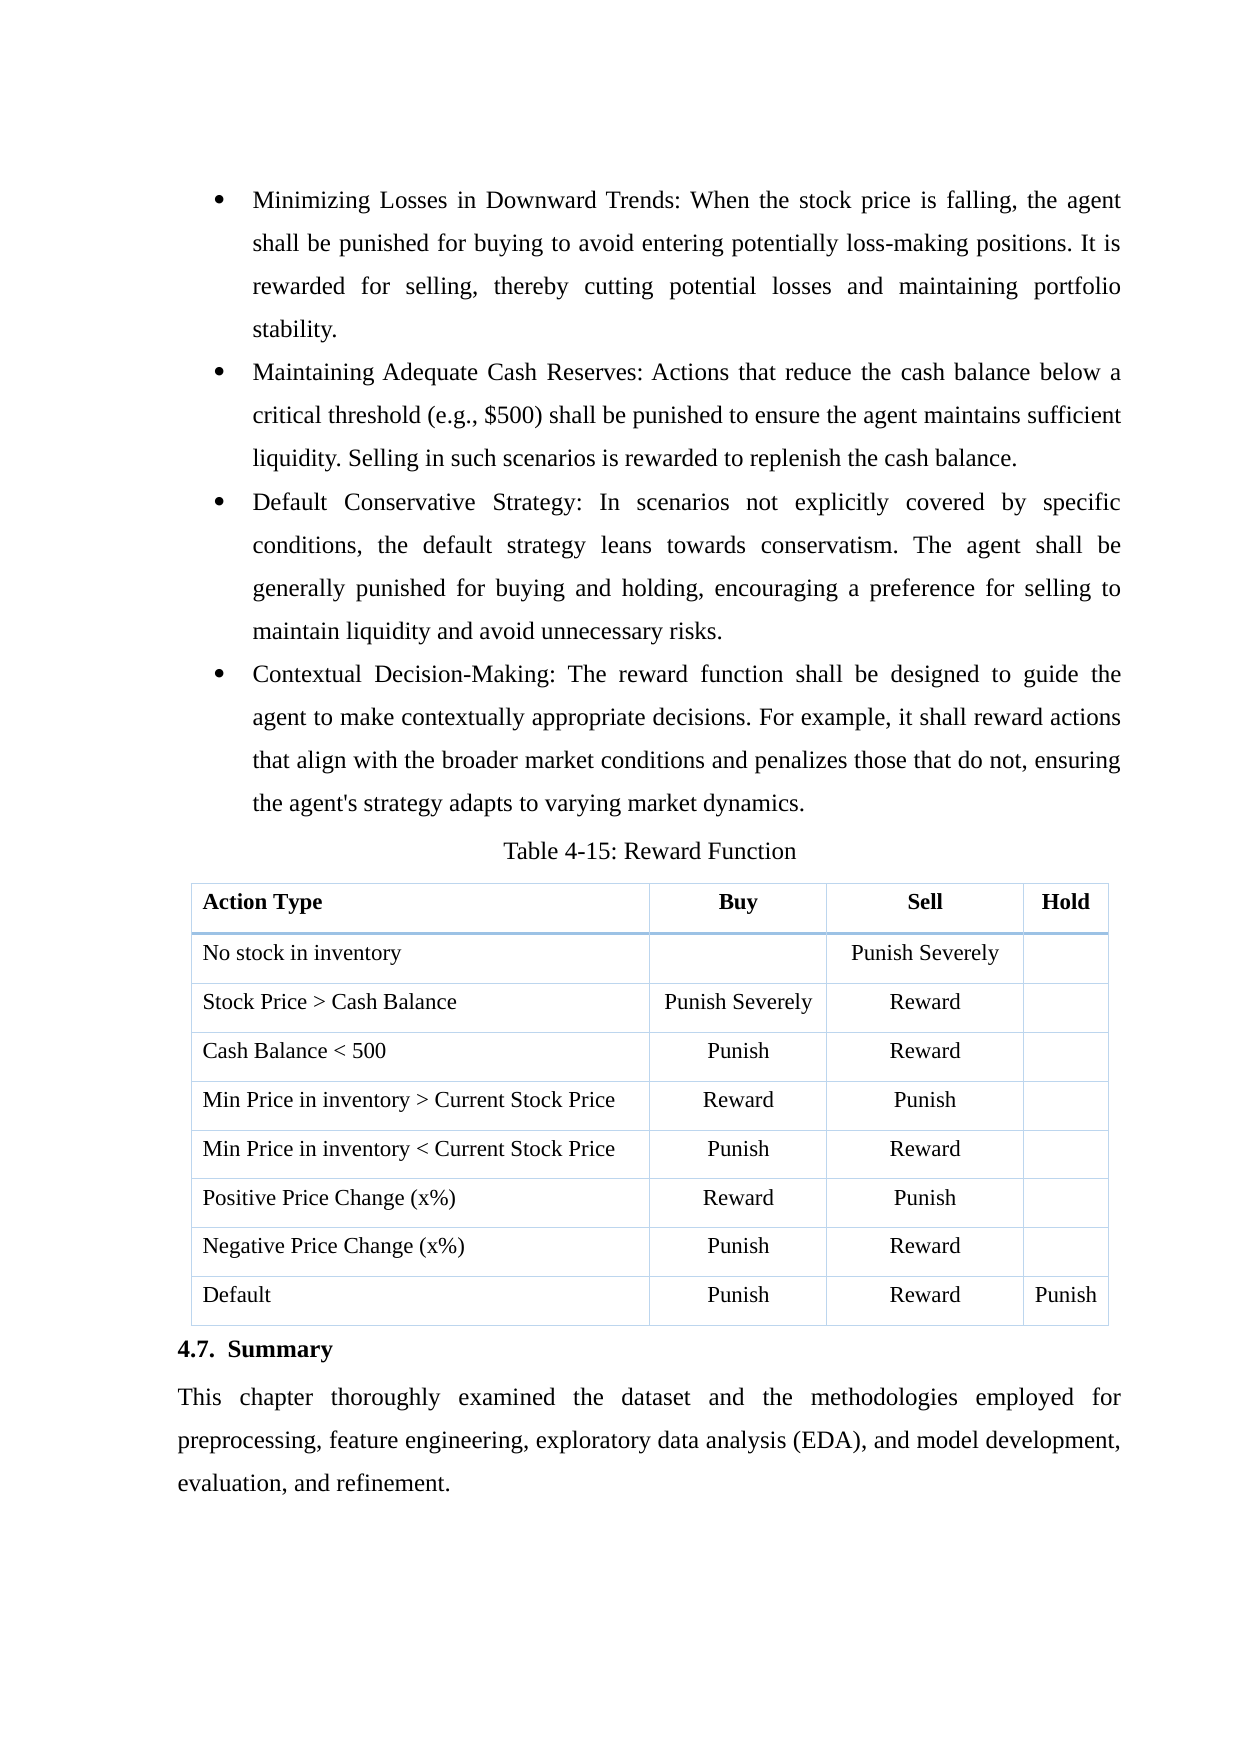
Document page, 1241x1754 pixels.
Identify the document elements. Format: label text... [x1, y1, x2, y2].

table_cell Punish [827, 1179, 1023, 1227]
table_cell Reward [827, 1131, 1023, 1178]
list Minimizing Losses in Downward Trends: When the stock price is falling, the agent shall be punished for buying to avoid entering potentially loss-making positions. It is rewarded for selling, thereby cutting potential losses and maintaining portfolio stability. [215, 185, 1122, 343]
table_cell [1024, 1033, 1108, 1081]
table_cell Default [192, 1277, 649, 1325]
table_cell Punish Severely [650, 984, 826, 1032]
table_cell Cash Balance < 500 [192, 1033, 649, 1081]
table_cell [1024, 1082, 1108, 1129]
table_cell Punish Severely [827, 935, 1023, 983]
table_cell Reward [827, 984, 1023, 1032]
table_cell Positive Price Change (x%) [192, 1179, 649, 1227]
table_header Action Type [192, 884, 649, 932]
text This chapter thoroughly examined the dataset and the methodologies employed for preprocessing, feature engineering, exploratory data analysis (EDA), and model development, evaluation, and refinement. [177, 1382, 1122, 1497]
list Default Conservative Strategy: In scenarios not explicitly covered by specific conditions, the default strategy leans towards conservatism. The agent shall be generally punished for buying and holding, encouraging a preference for selling to maintain liquidity and avoid unnecessary risks. [215, 487, 1122, 645]
table_header Buy [650, 884, 826, 932]
table_cell Punish [650, 1033, 826, 1081]
list Maintaining Adequate Cash Reserves: Actions that reduce the cash balance below a critical threshold (e.g., $500) shall be punished to ensure the agent maintains sufficient liquidity. Selling in such scenarios is rewarded to replenish the cash balance. [215, 357, 1122, 472]
table_cell Punish [827, 1082, 1023, 1129]
subtitle Summary [177, 1334, 1122, 1363]
table_cell Punish [650, 1228, 826, 1276]
table_cell [650, 935, 826, 983]
table_cell Reward [827, 1033, 1023, 1081]
table_cell Negative Price Change (x%) [192, 1228, 649, 1276]
table_cell [1024, 984, 1108, 1032]
table_cell [1024, 1228, 1108, 1276]
table_cell Reward [827, 1277, 1023, 1325]
table_cell Reward [827, 1228, 1023, 1276]
table_cell Min Price in inventory < Current Stock Price [192, 1131, 649, 1178]
list Contextual Decision-Making: The reward function shall be designed to guide the agent to make contextually appropriate decisions. For example, it shall reward actions that align with the broader market conditions and penalizes those that do not, ensuring the agent's strategy adapts to varying market dynamics. [215, 659, 1122, 817]
table_cell Punish [1024, 1277, 1108, 1325]
table_cell [1024, 935, 1108, 983]
table_cell [1024, 1131, 1108, 1178]
table_cell Min Price in inventory > Current Stock Price [192, 1082, 649, 1129]
table_header Hold [1024, 884, 1108, 932]
table_cell [1024, 1179, 1108, 1227]
table_cell Punish [650, 1277, 826, 1325]
table_cell Reward [650, 1179, 826, 1227]
table_cell Stock Price > Cash Balance [192, 984, 649, 1032]
table_cell No stock in inventory [192, 935, 649, 983]
table_cell Reward [650, 1082, 826, 1129]
table_cell Punish [650, 1131, 826, 1178]
table_header Sell [827, 884, 1023, 932]
